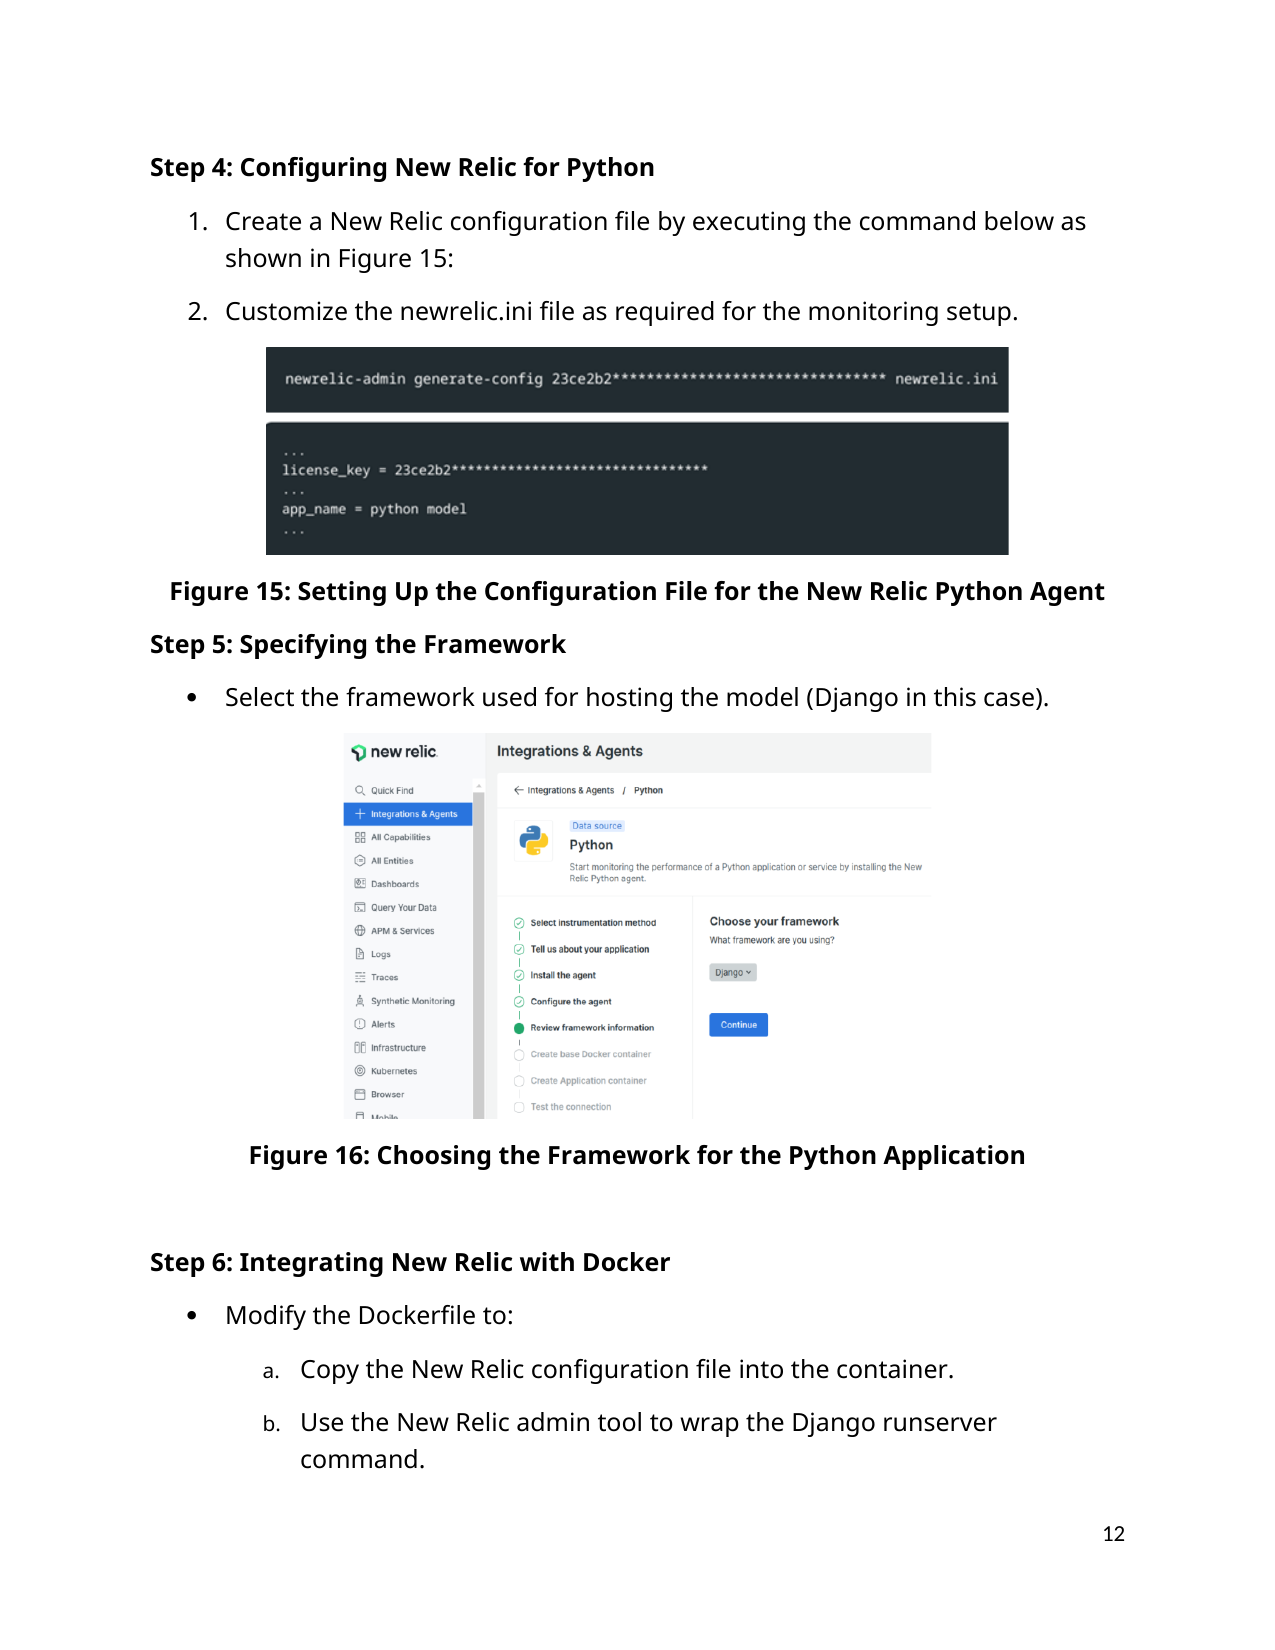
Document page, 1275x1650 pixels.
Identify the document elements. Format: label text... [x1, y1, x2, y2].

text Step 5: Specifying the Framework [150, 627, 1125, 661]
picture [343, 733, 932, 1119]
list Modify the Dockerfile to: [187, 1298, 1125, 1332]
text Step 6: Integrating New Relic with Docker [150, 1244, 1125, 1279]
text Step 4: Configuring New Relic for Python [150, 150, 1125, 184]
text Figure 16: Choosing the Framework for the Python Application [150, 1138, 1125, 1172]
list Select the framework used for hosting the model (Django in this case). [187, 680, 1125, 714]
picture [266, 347, 1009, 555]
list Create a New Relic configuration file by executing the command below as shown in Figure 15: [187, 203, 1125, 274]
text Figure 15: Setting Up the Configuration File for the New Relic Python Agent [150, 573, 1125, 607]
list Copy the New Relic configuration file into the container. [262, 1351, 1125, 1386]
list Customize the newrelic.ini file as required for the monitoring setup. [187, 294, 1125, 328]
list Use the New Relic admin tool to wrap the Django runserver command. [262, 1405, 1125, 1476]
